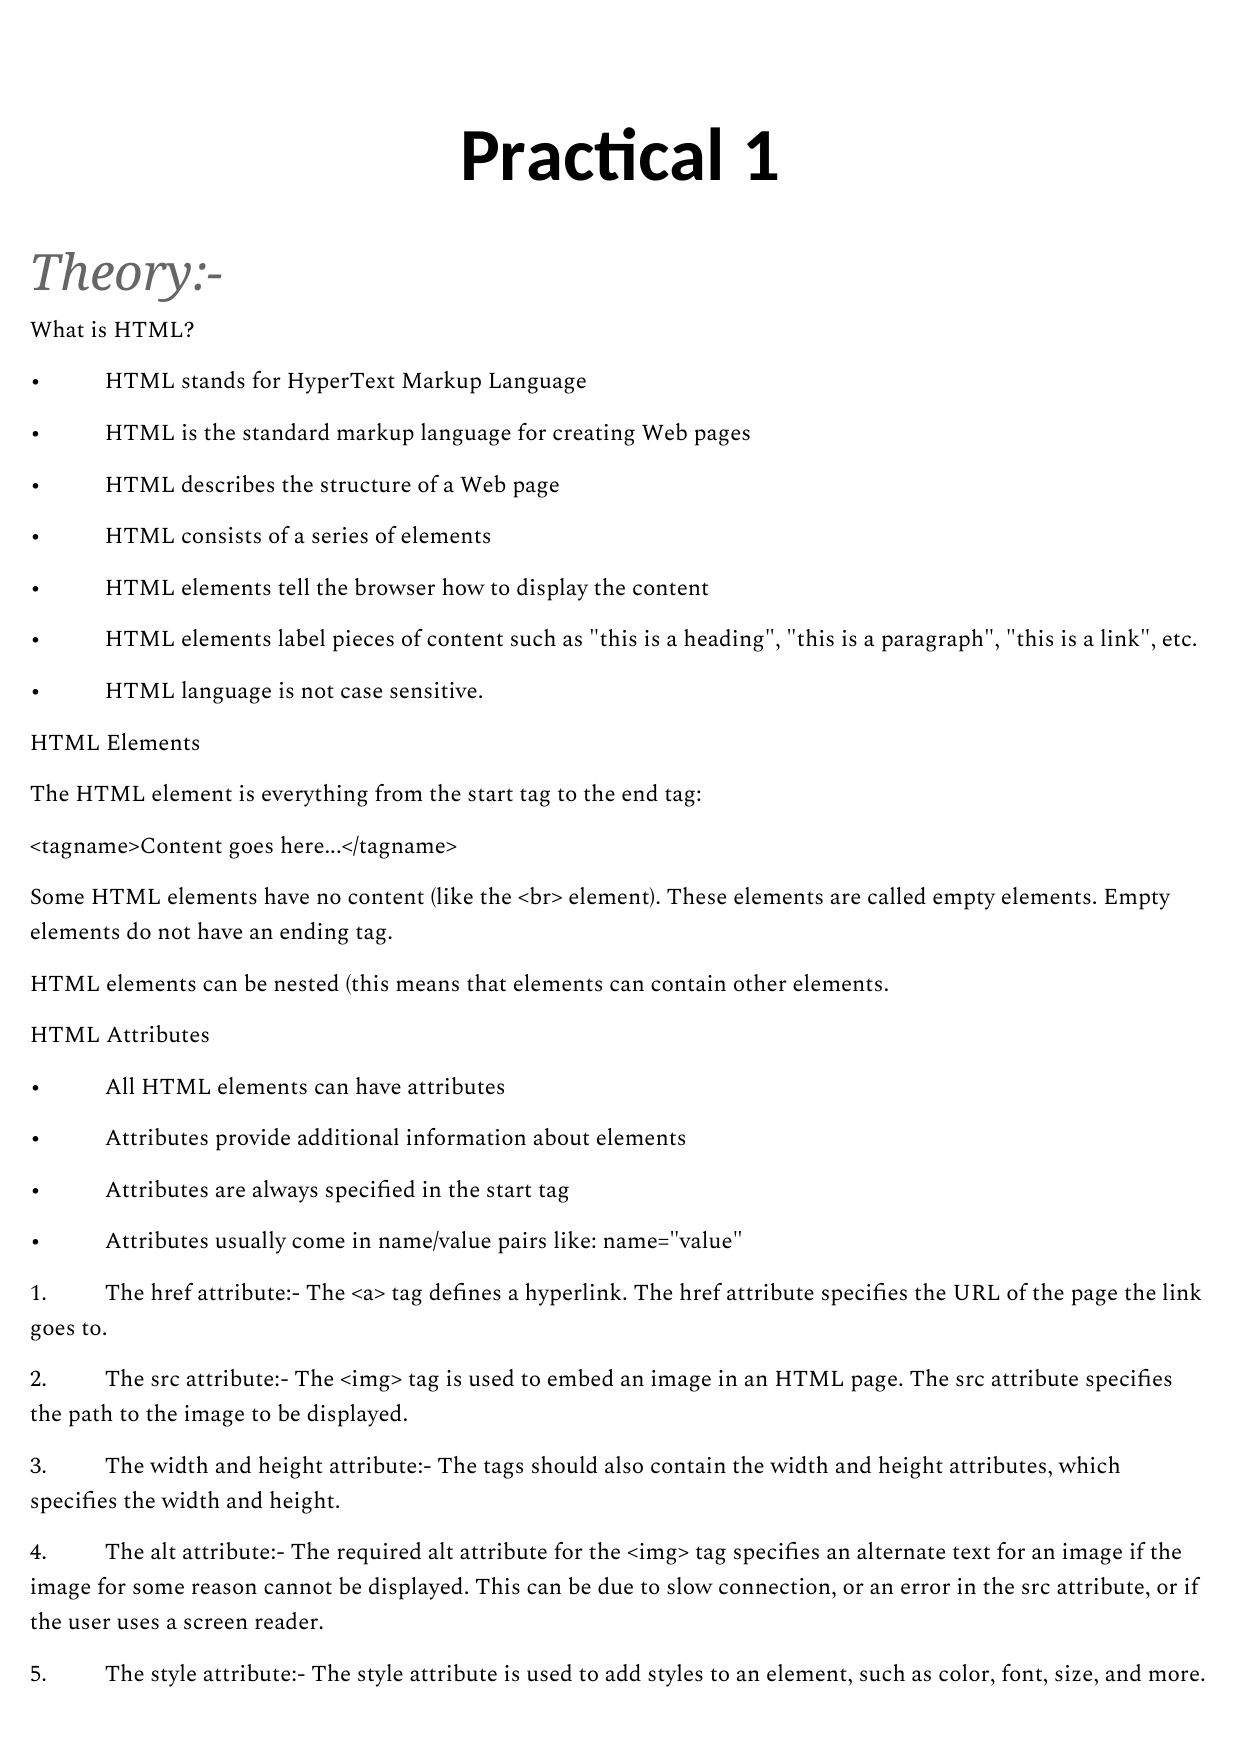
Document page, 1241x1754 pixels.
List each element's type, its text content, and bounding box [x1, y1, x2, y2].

text • HTML consists of a series of elements [29, 519, 1211, 554]
text <tagname>Content goes here...</tagname> [29, 829, 1211, 864]
text HTML Elements [29, 726, 1211, 761]
text • HTML elements tell the browser how to display the content [29, 571, 1211, 606]
text HTML elements can be nested (this means that elements can contain other elements. [29, 967, 1211, 1002]
text HTML Attributes [29, 1018, 1211, 1053]
text The HTML element is everything from the start tag to the end tag: [29, 777, 1211, 812]
text 5. The style attribute:- The style attribute is used to add styles to an element, such as color, font, size, and more. [29, 1657, 1211, 1692]
subtitle Theory:- [29, 237, 1211, 305]
text 2. The src attribute:- The <img> tag is used to embed an image in an HTML page. The src attribute specifies the path to the image to be displayed. [29, 1363, 1211, 1432]
text Some HTML elements have no content (like the <br> element). These elements are called empty elements. Empty elements do not have an ending tag. [29, 880, 1211, 950]
title Practical 1 [29, 108, 1211, 199]
text 1. The href attribute:- The <a> tag defines a hyperlink. The href attribute specifies the URL of the page the link goes to. [29, 1276, 1211, 1346]
text • Attributes usually come in name/value pairs like: name="value" [29, 1224, 1211, 1259]
text • Attributes are always specified in the start tag [29, 1173, 1211, 1208]
text • All HTML elements can have attributes [29, 1070, 1211, 1105]
text • HTML stands for HyperText Markup Language [29, 365, 1211, 399]
text 3. The width and height attribute:- The tags should also contain the width and height attributes, which specifies the width and height. [29, 1449, 1211, 1519]
text 4. The alt attribute:- The required alt attribute for the <img> tag specifies an alternate text for an image if the image for some reason cannot be displayed. This can be due to slow connection, or an error in the src attribute, or if the user uses a screen reader. [29, 1536, 1211, 1640]
text • HTML is the standard markup language for creating Web pages [29, 416, 1211, 451]
text • HTML elements label pieces of content such as "this is a heading", "this is a paragraph", "this is a link", etc. [29, 622, 1211, 657]
text • HTML describes the structure of a Web page [29, 468, 1211, 503]
text • Attributes provide additional information about elements [29, 1121, 1211, 1156]
text • HTML language is not case sensitive. [29, 674, 1211, 709]
text What is HTML? [29, 313, 1211, 348]
